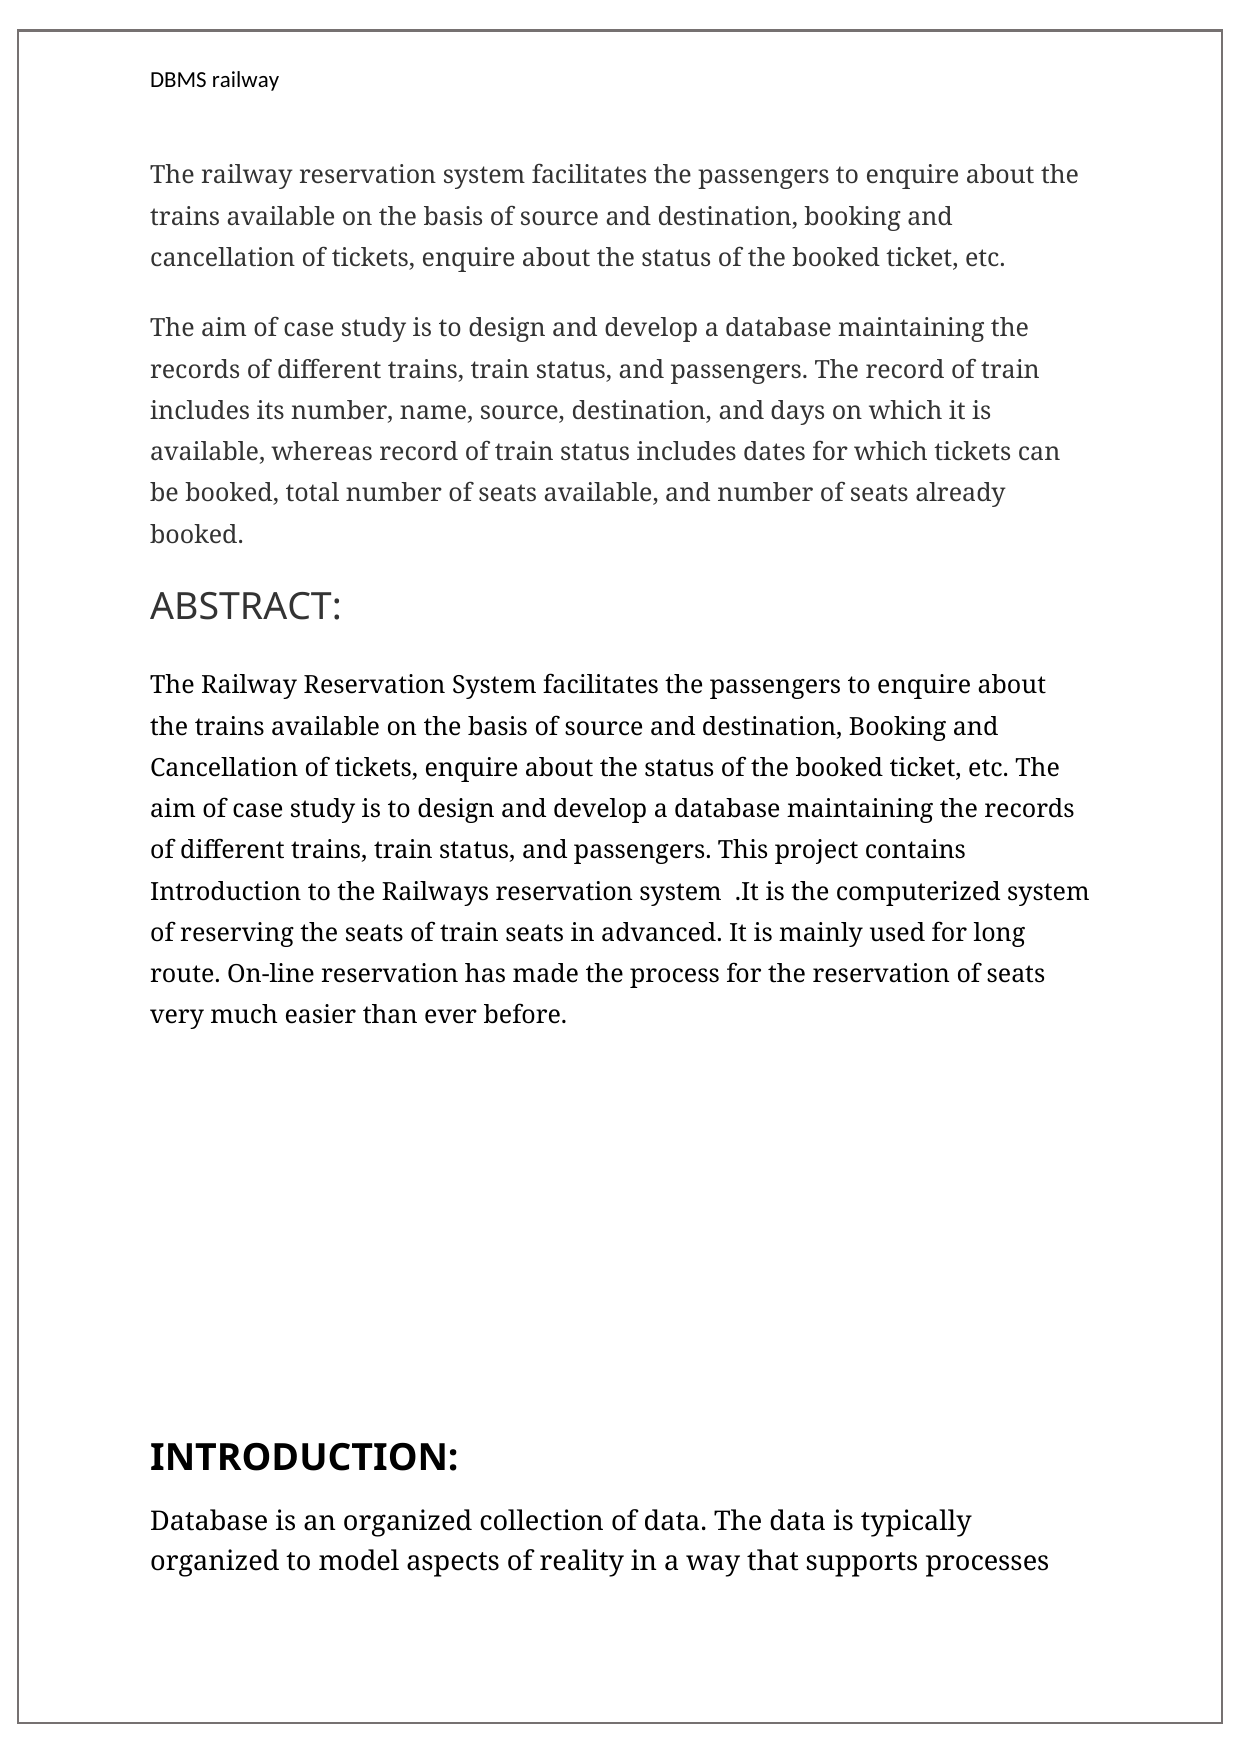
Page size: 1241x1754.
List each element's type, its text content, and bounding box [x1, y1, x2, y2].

text The Railway Reservation System facilitates the passengers to enquire about the trains available on the basis of source and destination, Booking and Cancellation of tickets, enquire about the status of the booked ticket, etc. The aim of case study is to design and develop a database maintaining the records of different trains, train status, and passengers. This project contains Introduction to the Railways reservation system .It is the computerized system of reserving the seats of train seats in advanced. It is mainly used for long route. On-line reservation has made the process for the reservation of seats very much easier than ever before. [150, 660, 1090, 1031]
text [150, 1502, 1090, 1578]
text INTRODUCTION: [150, 1430, 1090, 1481]
text The railway reservation system facilitates the passengers to enquire about the trains available on the basis of source and destination, booking and cancellation of tickets, enquire about the status of the booked ticket, etc. [150, 150, 1090, 274]
text ABSTRACT: [150, 579, 1090, 631]
text The aim of case study is to design and develop a database maintaining the records of different trains, train status, and passengers. The record of train includes its number, name, source, destination, and days on which it is available, whereas record of train status includes dates for which tickets can be booked, total number of seats available, and number of seats already booked. [150, 303, 1090, 550]
